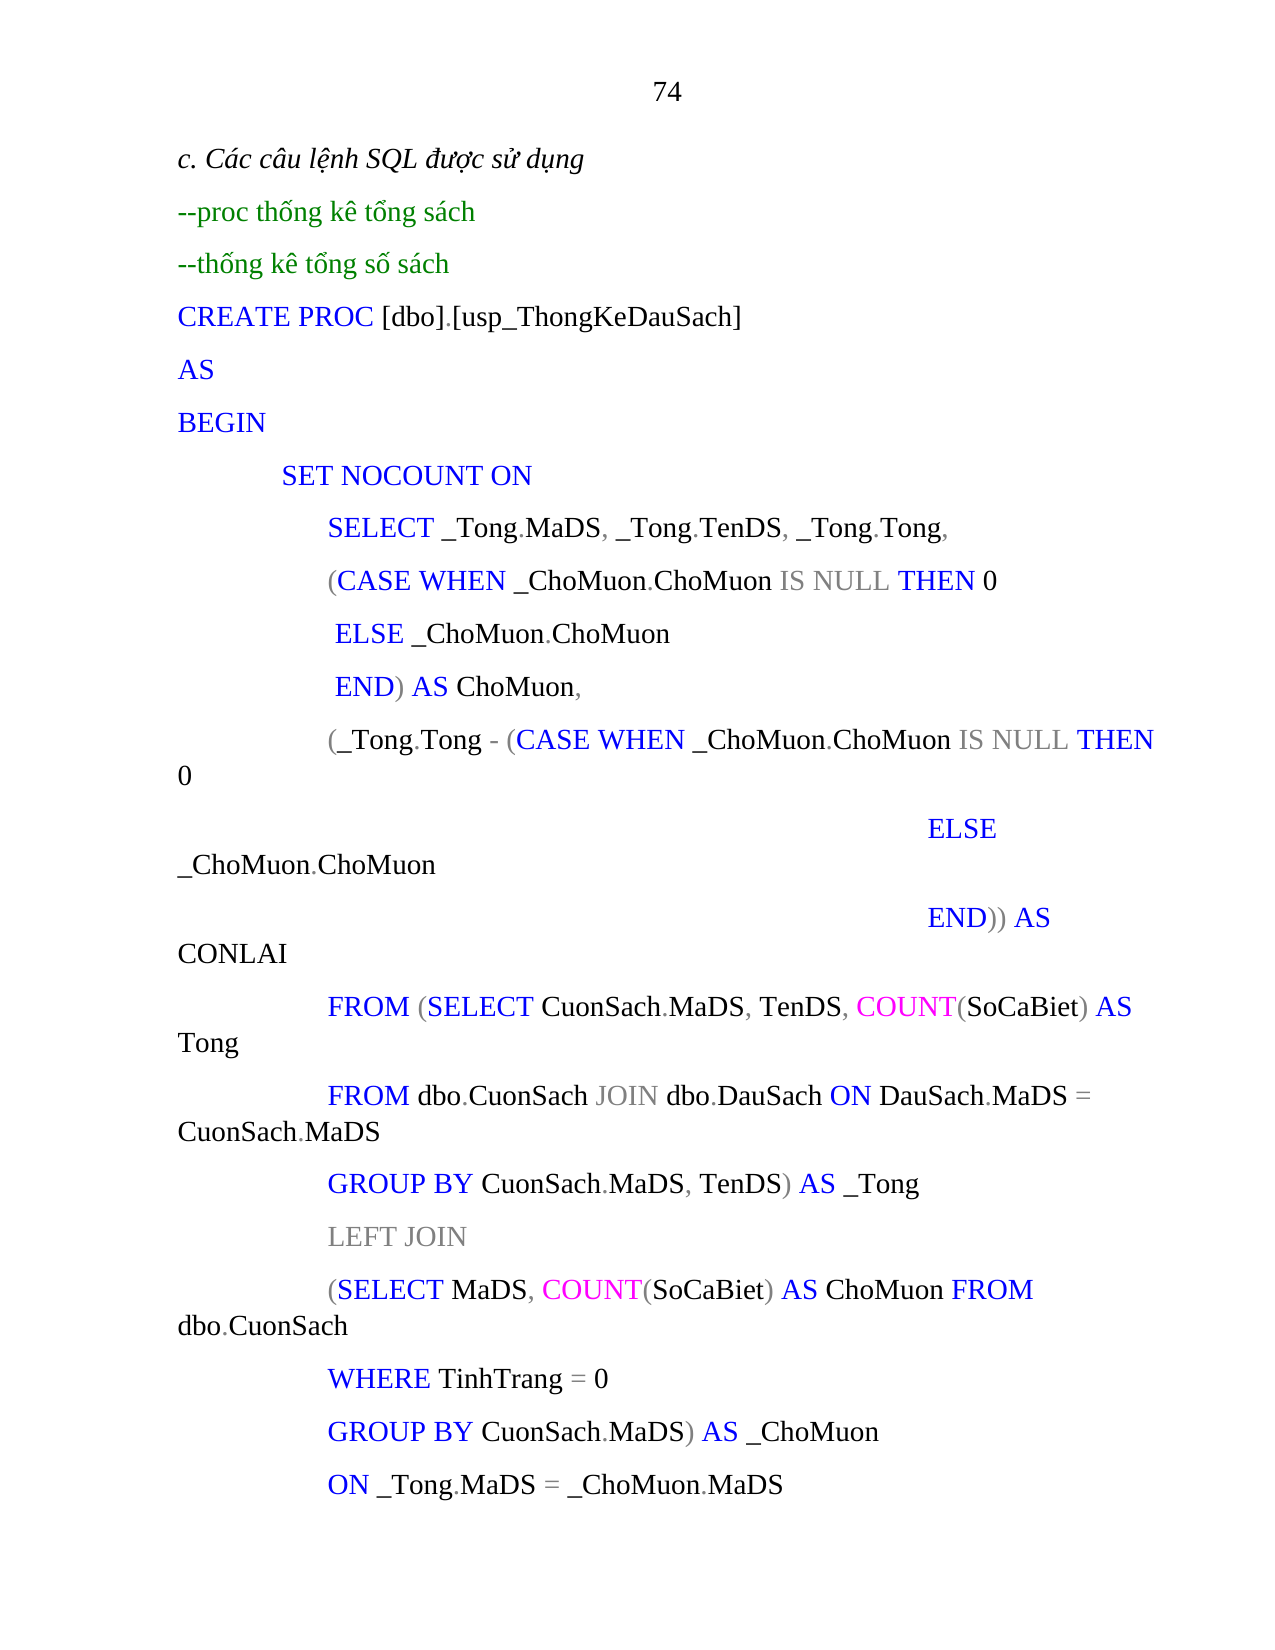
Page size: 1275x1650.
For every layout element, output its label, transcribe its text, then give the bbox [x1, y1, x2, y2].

text FROM dbo.CuonSach JOIN dbo.DauSach ON DauSach.MaDS = CuonSach.MaDS [177, 1078, 1157, 1147]
text LEFT JOIN [177, 1219, 1157, 1253]
text (CASE WHEN _ChoMuon.ChoMuon IS NULL THEN 0 [177, 563, 1157, 597]
text CREATE PROC [dbo].[usp_ThongKeDauSach] [177, 299, 1157, 333]
text END)) AS CONLAI [177, 900, 1157, 969]
text SET NOCOUNT ON [177, 458, 1157, 491]
text BEGIN [177, 405, 1157, 438]
text AS [177, 352, 1157, 386]
text --thống kê tổng số sách [177, 247, 1157, 280]
text SELECT _Tong.MaDS, _Tong.TenDS, _Tong.Tong, [177, 511, 1157, 544]
text (_Tong.Tong - (CASE WHEN _ChoMuon.ChoMuon IS NULL THEN 0 [177, 722, 1157, 792]
text FROM (SELECT CuonSach.MaDS, TenDS, COUNT(SoCaBiet) AS Tong [177, 989, 1157, 1058]
text ON _Tong.MaDS = _ChoMuon.MaDS [177, 1467, 1157, 1500]
text GROUP BY CuonSach.MaDS, TenDS) AS _Tong [177, 1167, 1157, 1200]
text ELSE _ChoMuon.ChoMuon [177, 811, 1157, 881]
text c. Các câu lệnh SQL được sử dụng [177, 141, 1157, 174]
text END) AS ChoMuon, [177, 669, 1157, 703]
text GROUP BY CuonSach.MaDS) AS _ChoMuon [177, 1414, 1157, 1448]
text WHERE TinhTrang = 0 [177, 1361, 1157, 1395]
text --proc thống kê tổng sách [177, 194, 1157, 227]
text ELSE _ChoMuon.ChoMuon [177, 616, 1157, 650]
text (SELECT MaDS, COUNT(SoCaBiet) AS ChoMuon FROM dbo.CuonSach [177, 1272, 1157, 1342]
